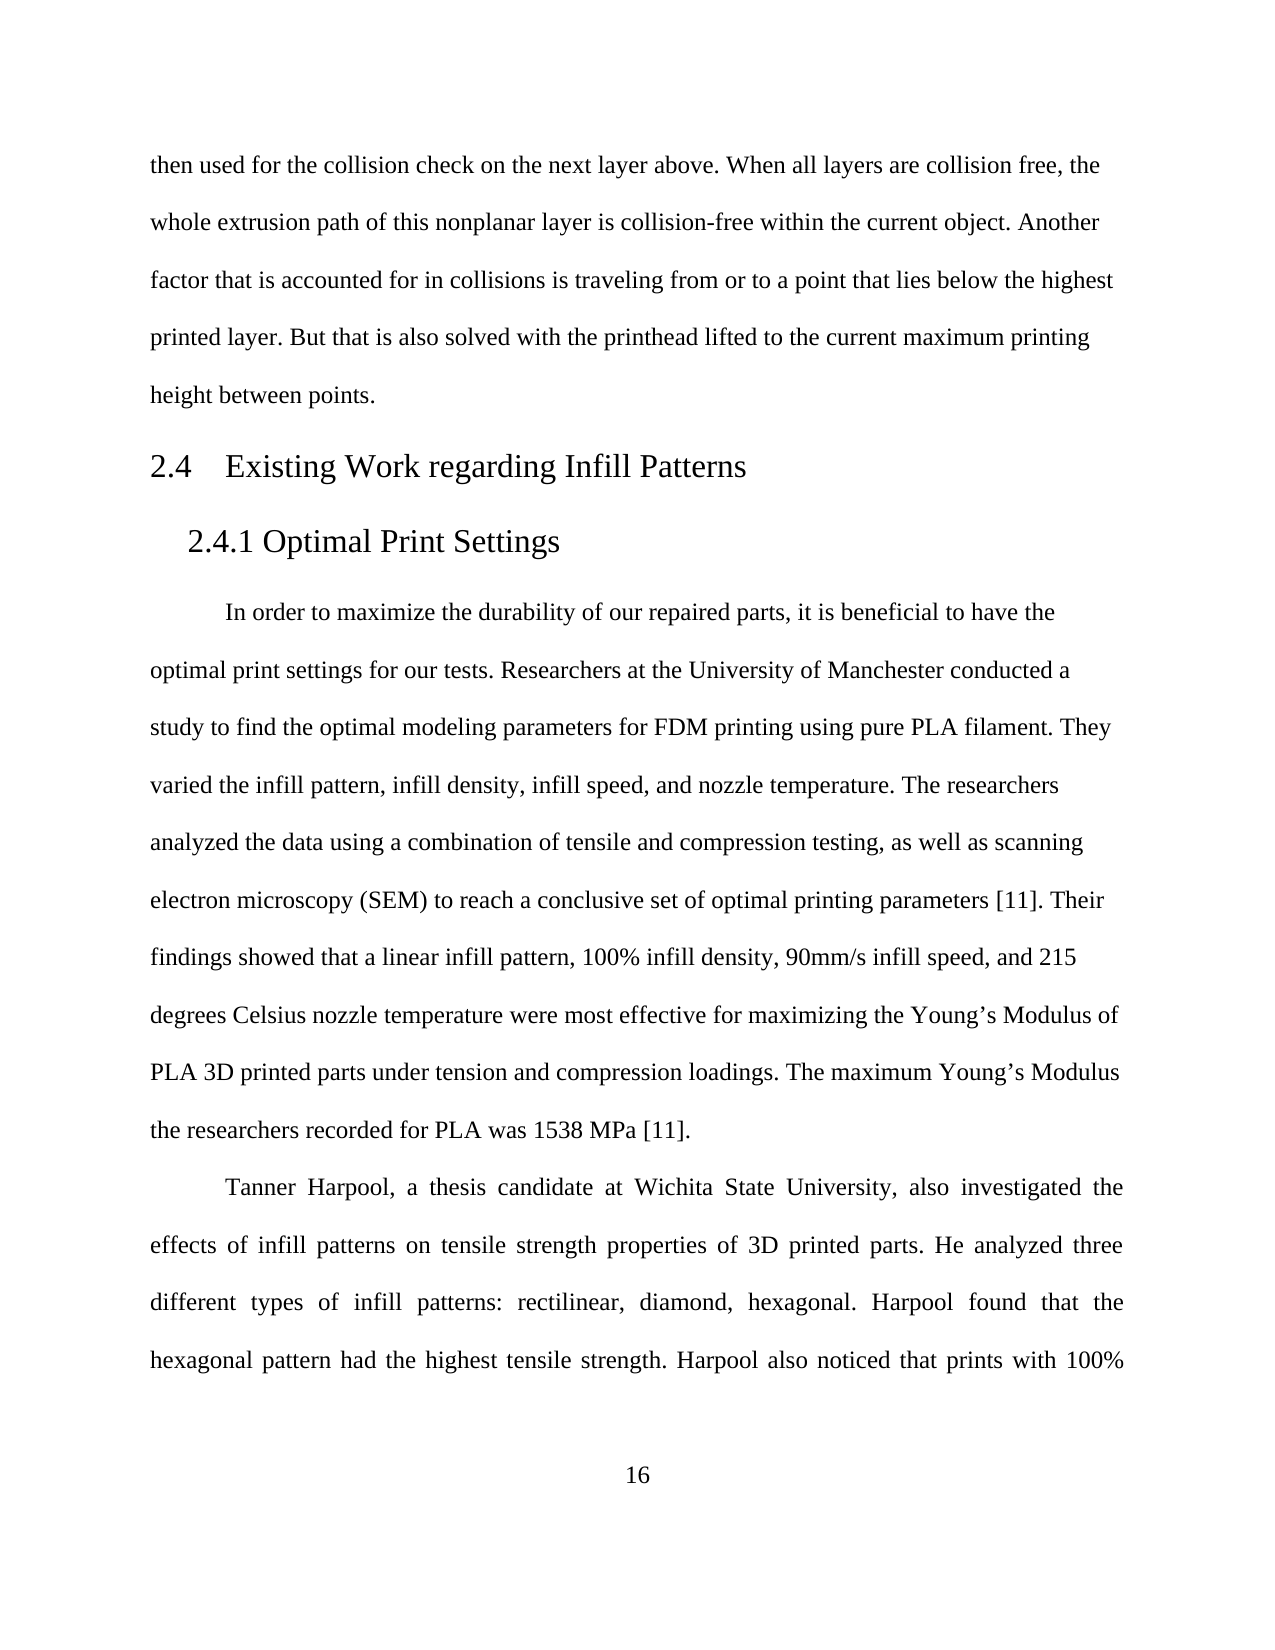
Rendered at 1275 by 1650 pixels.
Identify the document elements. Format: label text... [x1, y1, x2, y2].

subtitle 2.4 Existing Work regarding Infill Patterns [150, 446, 1125, 484]
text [150, 1172, 1125, 1374]
subtitle 2.4.1 Optimal Print Settings [187, 522, 1125, 560]
text In order to maximize the durability of our repaired parts, it is beneficial to have the optimal print settings for our tests. Researchers at the University of Manchester conducted a study to find the optimal modeling parameters for FDM printing using pure PLA filament. They varied the infill pattern, infill density, infill speed, and nozzle temperature. The researchers analyzed the data using a combination of tensile and compression testing, as well as scanning electron microscopy (SEM) to reach a conclusive set of optimal printing parameters [11]. Their findings showed that a linear infill pattern, 100% infill density, 90mm/s infill speed, and 215 degrees Celsius nozzle temperature were most effective for maximizing the Young’s Modulus of PLA 3D printed parts under tension and compression loadings. The maximum Young’s Modulus the researchers recorded for PLA was 1538 MPa [11]. [150, 597, 1125, 1144]
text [150, 150, 1125, 409]
